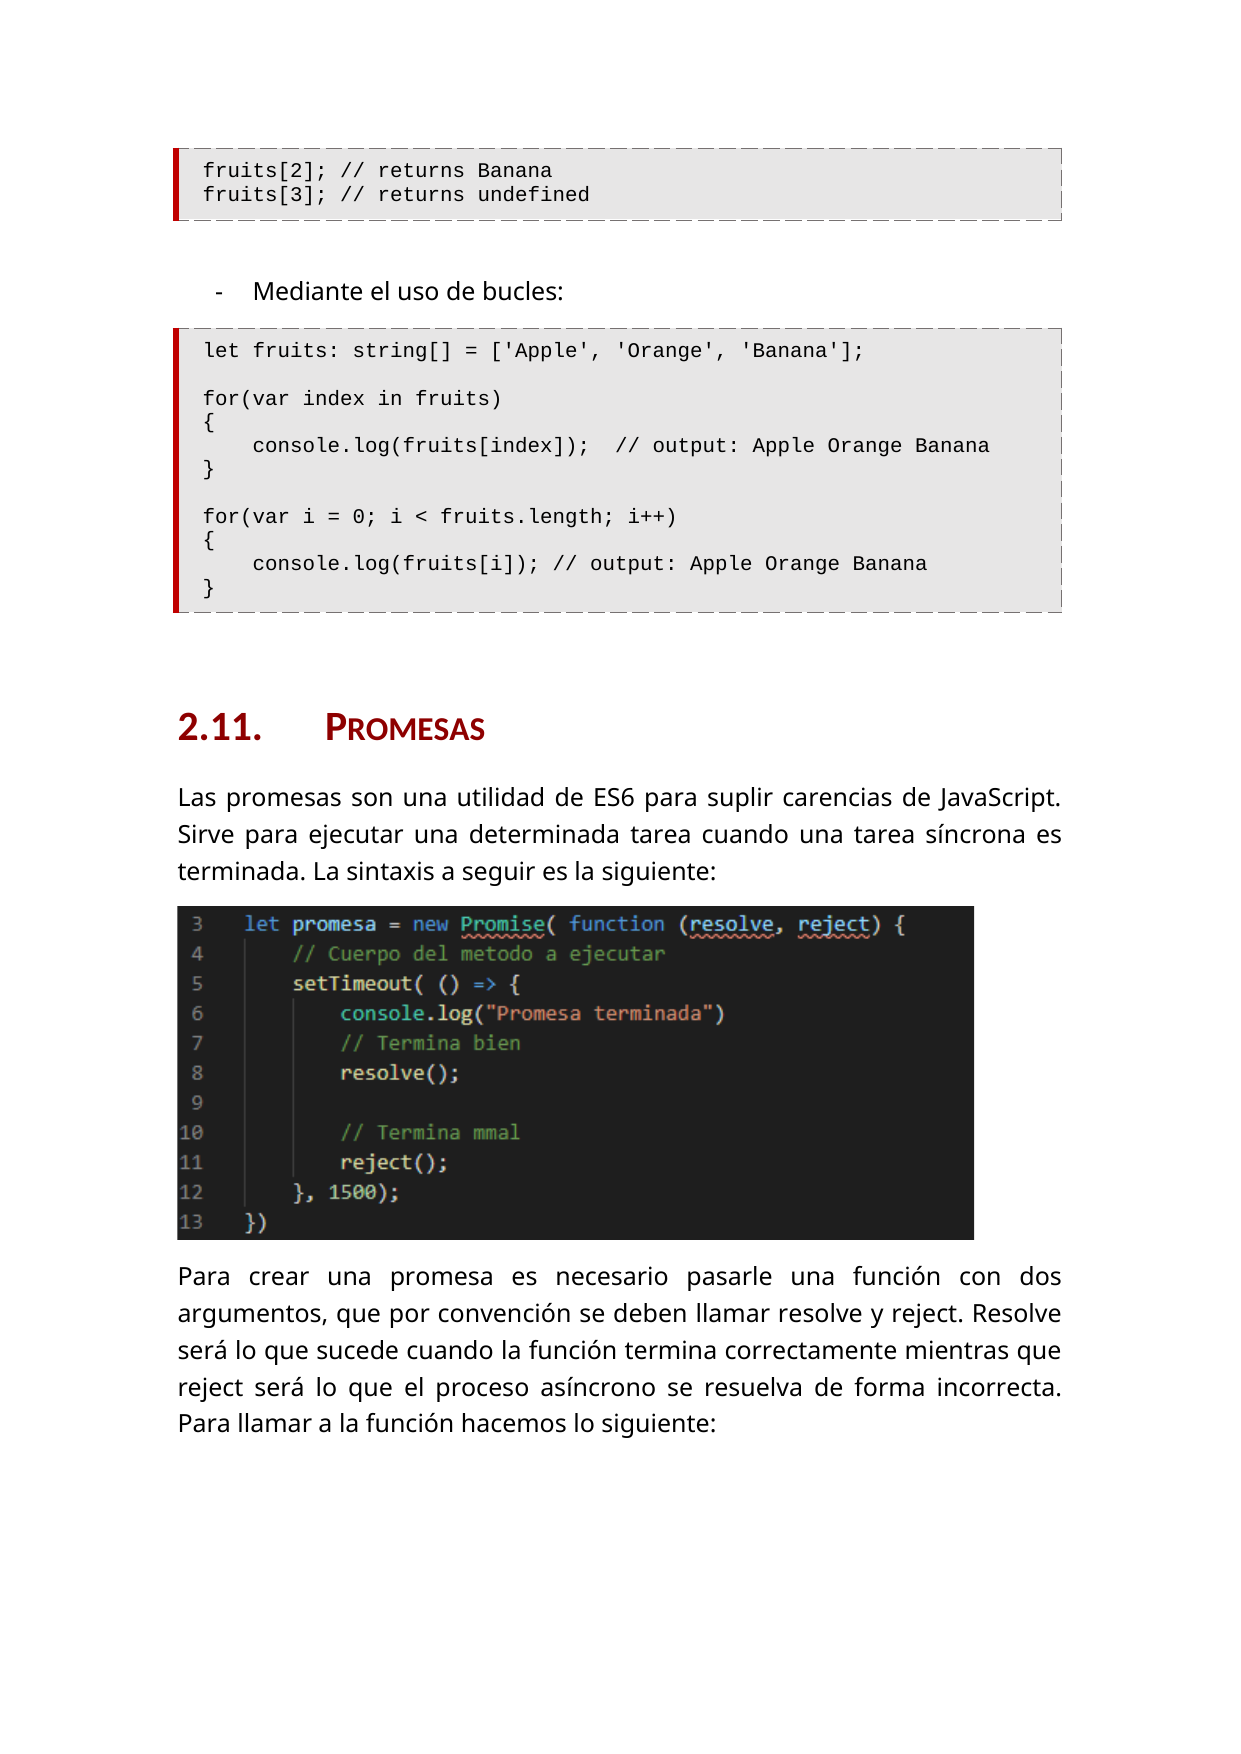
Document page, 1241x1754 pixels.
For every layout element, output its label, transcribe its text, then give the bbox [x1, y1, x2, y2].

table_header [179, 148, 1062, 219]
table_header let fruits: string[] = ['Apple', 'Orange', 'Banana']; for(var index in fruits) { console.log(fruits[index]); // output: Apple Orange Banana } for(var i = 0; i < fruits.length; i++) { console.log(fruits[i]); // output: Apple Orange Banana } [179, 328, 1062, 612]
picture [177, 906, 975, 1240]
list Mediante el uso de bucles: [215, 274, 1063, 308]
text Para crear una promesa es necesario pasarle una función con dos argumentos, que por convención se deben llamar resolve y reject. Resolve será lo que sucede cuando la función termina correctamente mientras que reject será lo que el proceso asíncrono se resuelva de forma incorrecta. Para llamar a la función hacemos lo siguiente: [177, 1259, 1063, 1440]
text Las promesas son una utilidad de ES6 para suplir carencias de JavaScript. Sirve para ejecutar una determinada tarea cuando una tarea síncrona es terminada. La sintaxis a seguir es la siguiente: [177, 780, 1063, 887]
subtitle Promesas [177, 700, 1063, 751]
